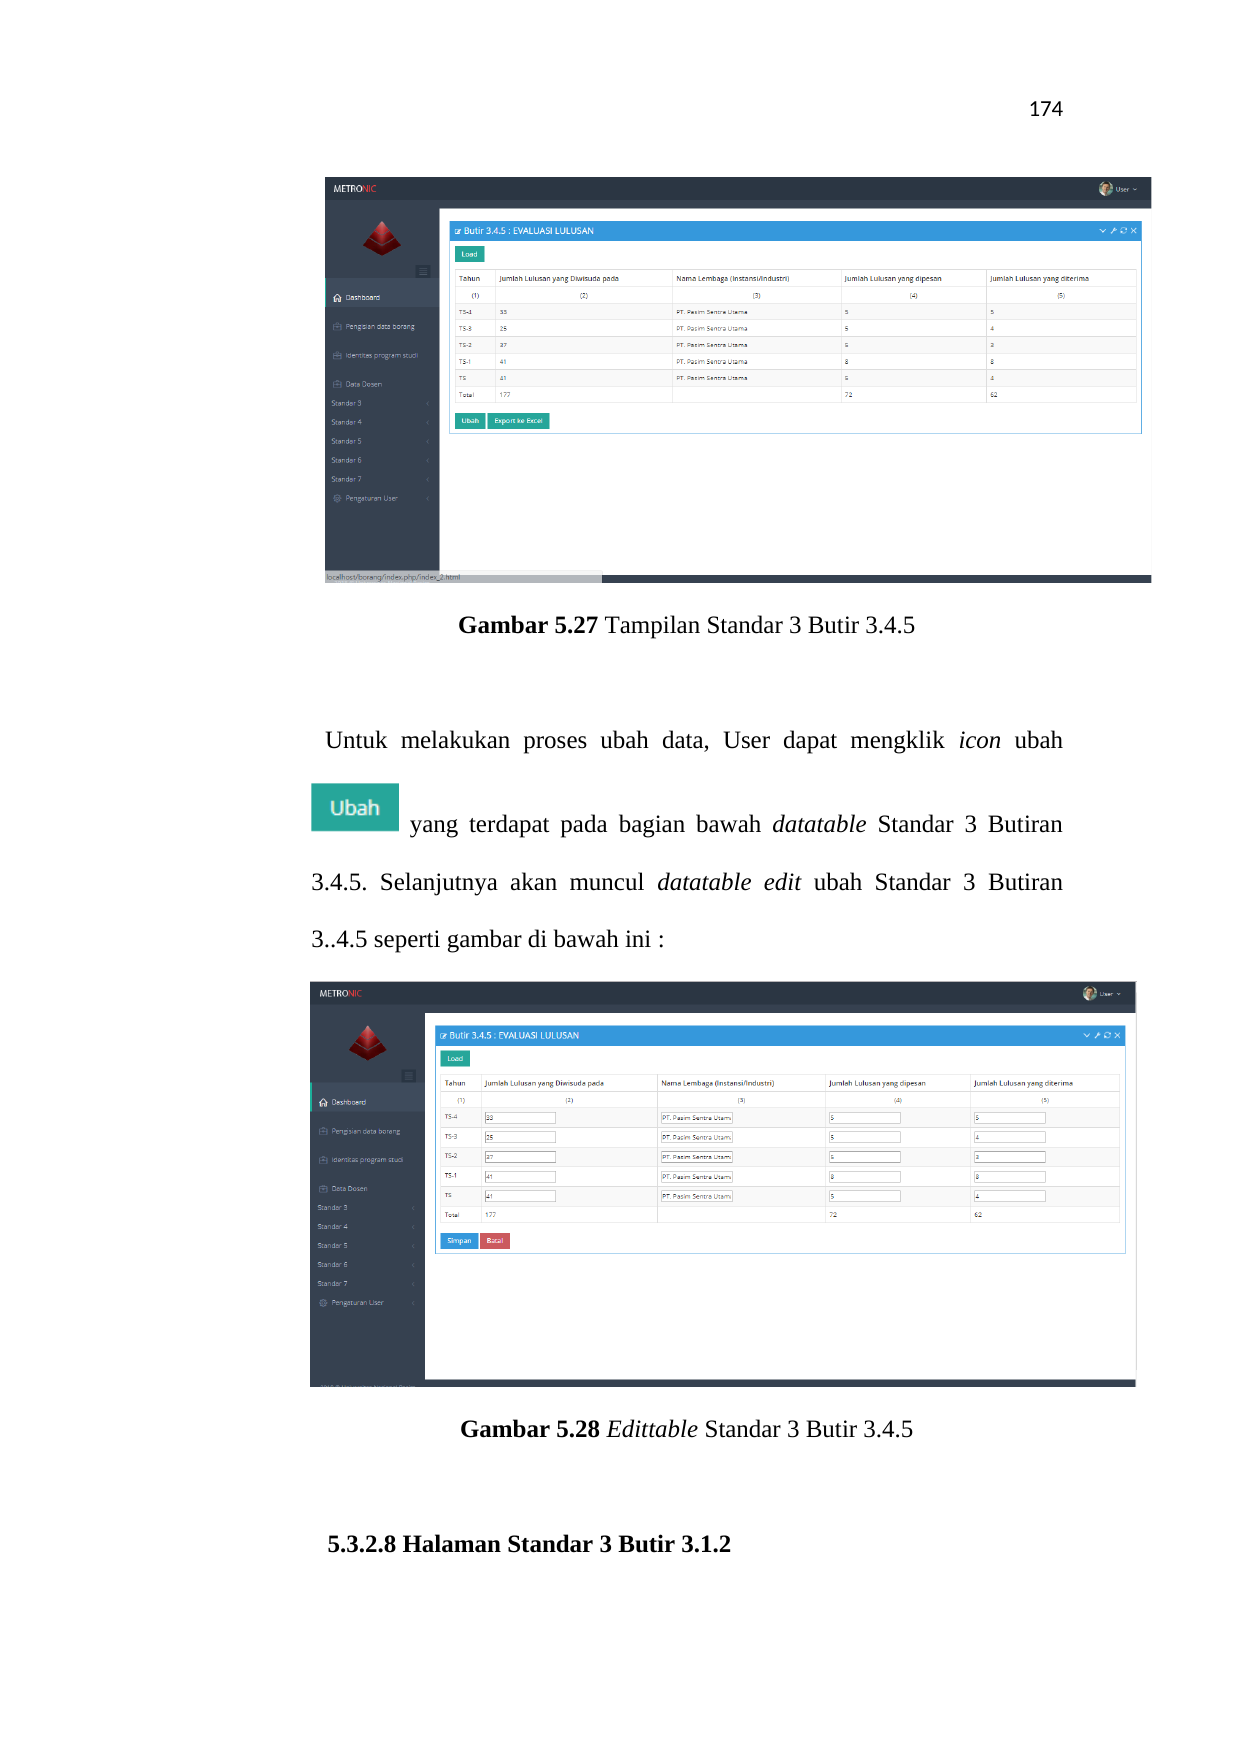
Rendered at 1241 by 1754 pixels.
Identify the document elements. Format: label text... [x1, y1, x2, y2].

picture [310, 981, 1137, 1387]
picture [311, 782, 399, 833]
text Untuk melakukan proses ubah data, User dapat mengklik icon ubah yang terdapat pada bagian bawah datatable Standar 3 Butiran 3.4.5. Selanjutnya akan muncul datatable edit ubah Standar 3 Butiran 3..4.5 seperti gambar di bawah ini : [311, 726, 1063, 953]
text 5.3.2.8 Halaman Standar 3 Butir 3.1.2 [311, 1529, 1063, 1558]
picture [325, 177, 1152, 583]
text Gambar 5.28 Edittable Standar 3 Butir 3.4.5 [236, 1414, 1063, 1443]
text Gambar 5.27 Tampilan Standar 3 Butir 3.4.5 [236, 611, 1063, 639]
